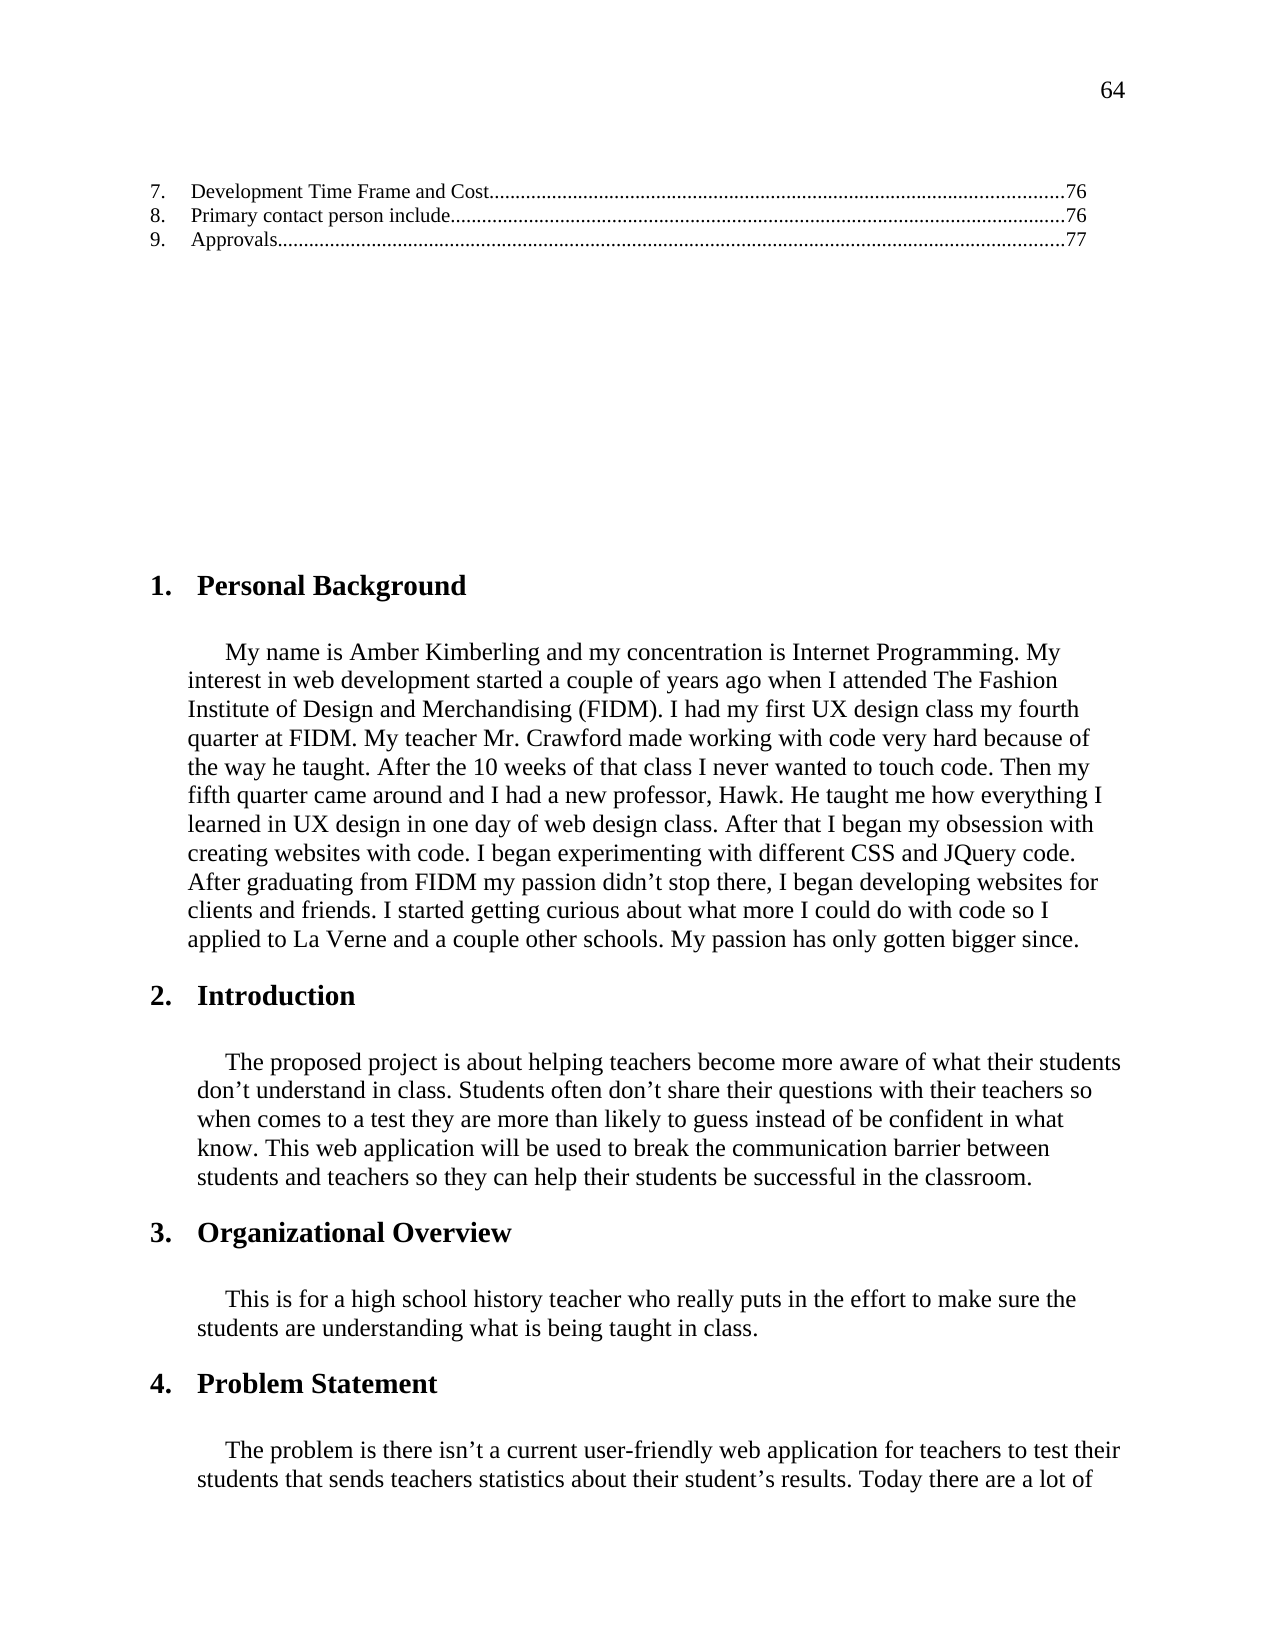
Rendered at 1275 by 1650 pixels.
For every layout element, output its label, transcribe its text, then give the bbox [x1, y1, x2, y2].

text 7. Development Time Frame and Cost 76 [150, 179, 1125, 203]
subtitle Organizational Overview [150, 1215, 1125, 1249]
subtitle Problem Statement [150, 1366, 1125, 1400]
text My name is Amber Kimberling and my concentration is Internet Programming. My interest in web development started a couple of years ago when I attended The Fashion Institute of Design and Merchandising (FIDM). I had my first UX design class my fourth quarter at FIDM. My teacher Mr. Crawford made working with code very hard because of the way he taught. After the 10 weeks of that class I never wanted to touch code. Then my fifth quarter came around and I had a new professor, Hawk. He taught me how everything I learned in UX design in one day of web design class. After that I began my obsession with creating websites with code. I began experimenting with different CSS and JQuery code. After graduating from FIDM my passion didn’t stop there, I began developing websites for clients and friends. I started getting curious about what more I could do with code so I applied to La Verne and a couple other schools. My passion has only gotten bigger since. [187, 637, 1125, 953]
subtitle Introduction [150, 978, 1125, 1012]
subtitle Personal Background [150, 568, 1125, 602]
text The proposed project is about helping teachers become more aware of what their students don’t understand in class. Students often don’t share their questions with their teachers so when comes to a test they are more than likely to guess instead of be confident in what know. This web application will be used to break the communication barrier between students and teachers so they can help their students be successful in the classroom. [197, 1047, 1125, 1190]
text 9. Approvals 77 [150, 227, 1125, 251]
text This is for a high school history teacher who really puts in the effort to make sure the students are understanding what is being taught in class. [197, 1284, 1125, 1341]
text 8. Primary contact person include 76 [150, 203, 1125, 227]
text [197, 1435, 1125, 1492]
